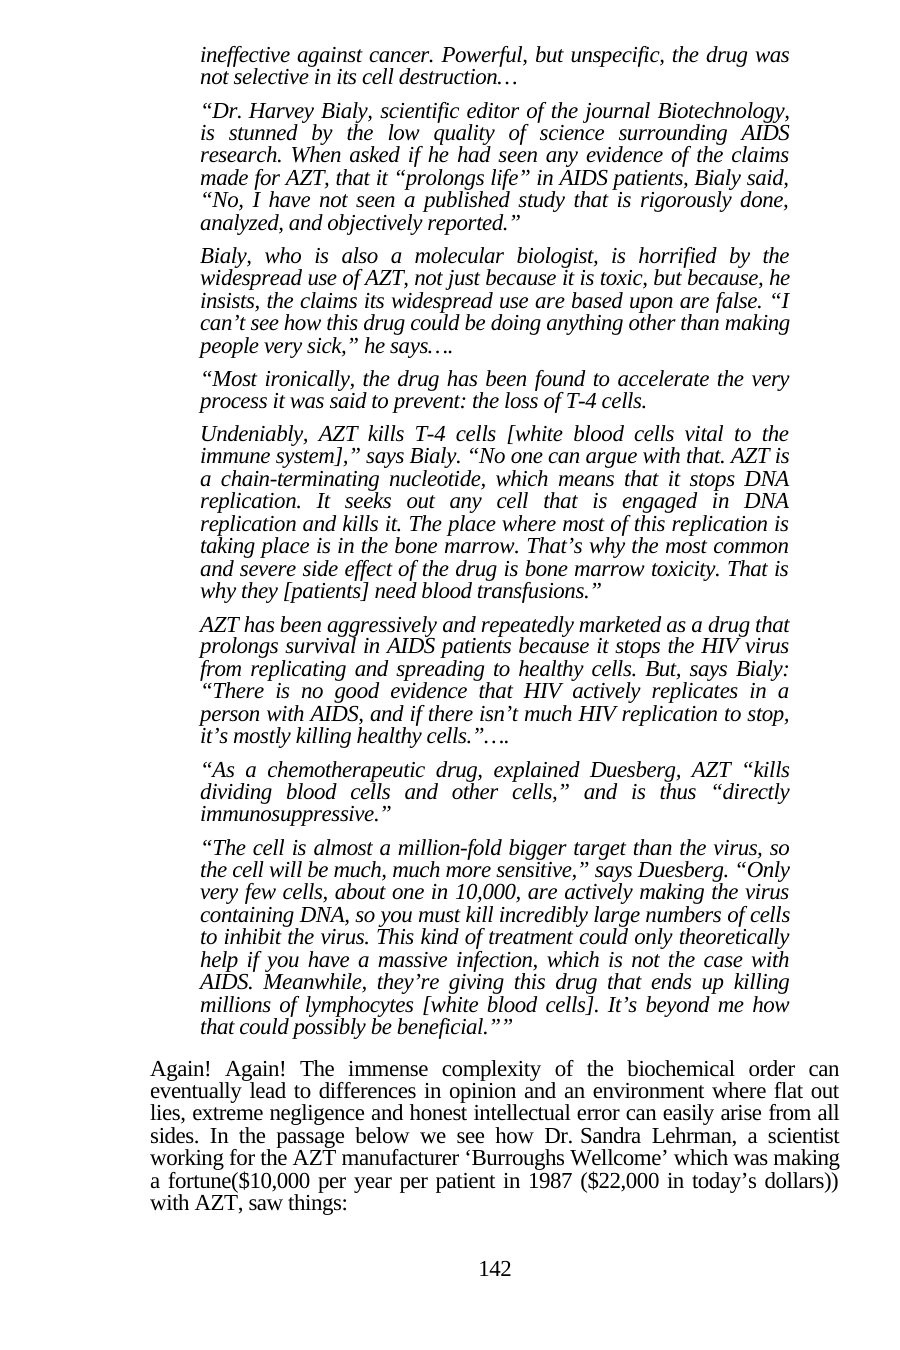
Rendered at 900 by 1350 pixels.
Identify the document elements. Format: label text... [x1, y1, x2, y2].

text Undeniably, AZT kills T-4 cells [white blood cells vital to the immune system],” says Bialy. “No one can argue with that. AZT is a chain-terminating nucleotide, which means that it stops DNA replication. It seeks out any cell that is engaged in DNA replication and kills it. The place where most of this replication is taking place is in the bone marrow. That’s why the most common and severe side effect of the drug is bone marrow toxicity. That is why they [patients] need blood transfusions.” [200, 424, 790, 604]
text “Dr. Harvey Bialy, scientific editor of the journal Biotechnology, is stunned by the low quality of science surrounding AIDS research. When asked if he had seen any evidence of the claims made for AZT, that it “prolongs life” in AIDS patients, Bialy said, “No, I have not seen a published study that is rigorously done, analyzed, and objectively reported.” [200, 100, 790, 235]
text “Most ironically, the drug has been found to accelerate the very process it was said to prevent: the loss of T-4 cells. [200, 368, 790, 413]
text AZT has been aggressively and repeatedly marketed as a drug that prolongs survival in AIDS patients because it stops the HIV virus from replicating and spreading to healthy cells. But, says Bialy: “There is no good evidence that HIV actively replicates in a person with AIDS, and if there isn’t much HIV replication to stop, it’s mostly killing healthy cells.”…. [200, 614, 790, 749]
text Bialy, who is also a molecular biologist, is horrified by the widespread use of AZT, not just because it is toxic, but because, he insists, the claims its widespread use are based upon are false. “I can’t see how this drug could be doing anything other than making people very sick,” he says…. [200, 246, 790, 358]
text Again! Again! The immense complexity of the biochemical order can eventually lead to differences in opinion and an environment where flat out lies, extreme negligence and honest intellectual error can easily arise from all sides. In the passage below we see how Dr. Sandra Lehrman, a scientist working for the AZT manufacturer ‘Burroughs Wellcome’ which was making a fortune($10,000 per year per patient in 1987 ($22,000 in today’s dollars)) with AZT, saw things: [150, 1058, 840, 1216]
text “As a chemotherapeutic drug, explained Duesberg, AZT “kills dividing blood cells and other cells,” and is thus “directly immunosuppressive.” [200, 759, 790, 827]
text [200, 45, 790, 90]
text “The cell is almost a million-fold bigger target than the virus, so the cell will be much, much more sensitive,” says Duesberg. “Only very few cells, about one in 10,000, are actively making the virus containing DNA, so you must kill incredibly large numbers of cells to inhibit the virus. This kind of treatment could only theoretically help if you have a massive infection, which is not the case with AIDS. Meanwhile, they’re giving this drug that ends up killing millions of lymphocytes [white blood cells]. It’s beyond me how that could possibly be beneficial.”” [200, 837, 790, 1039]
